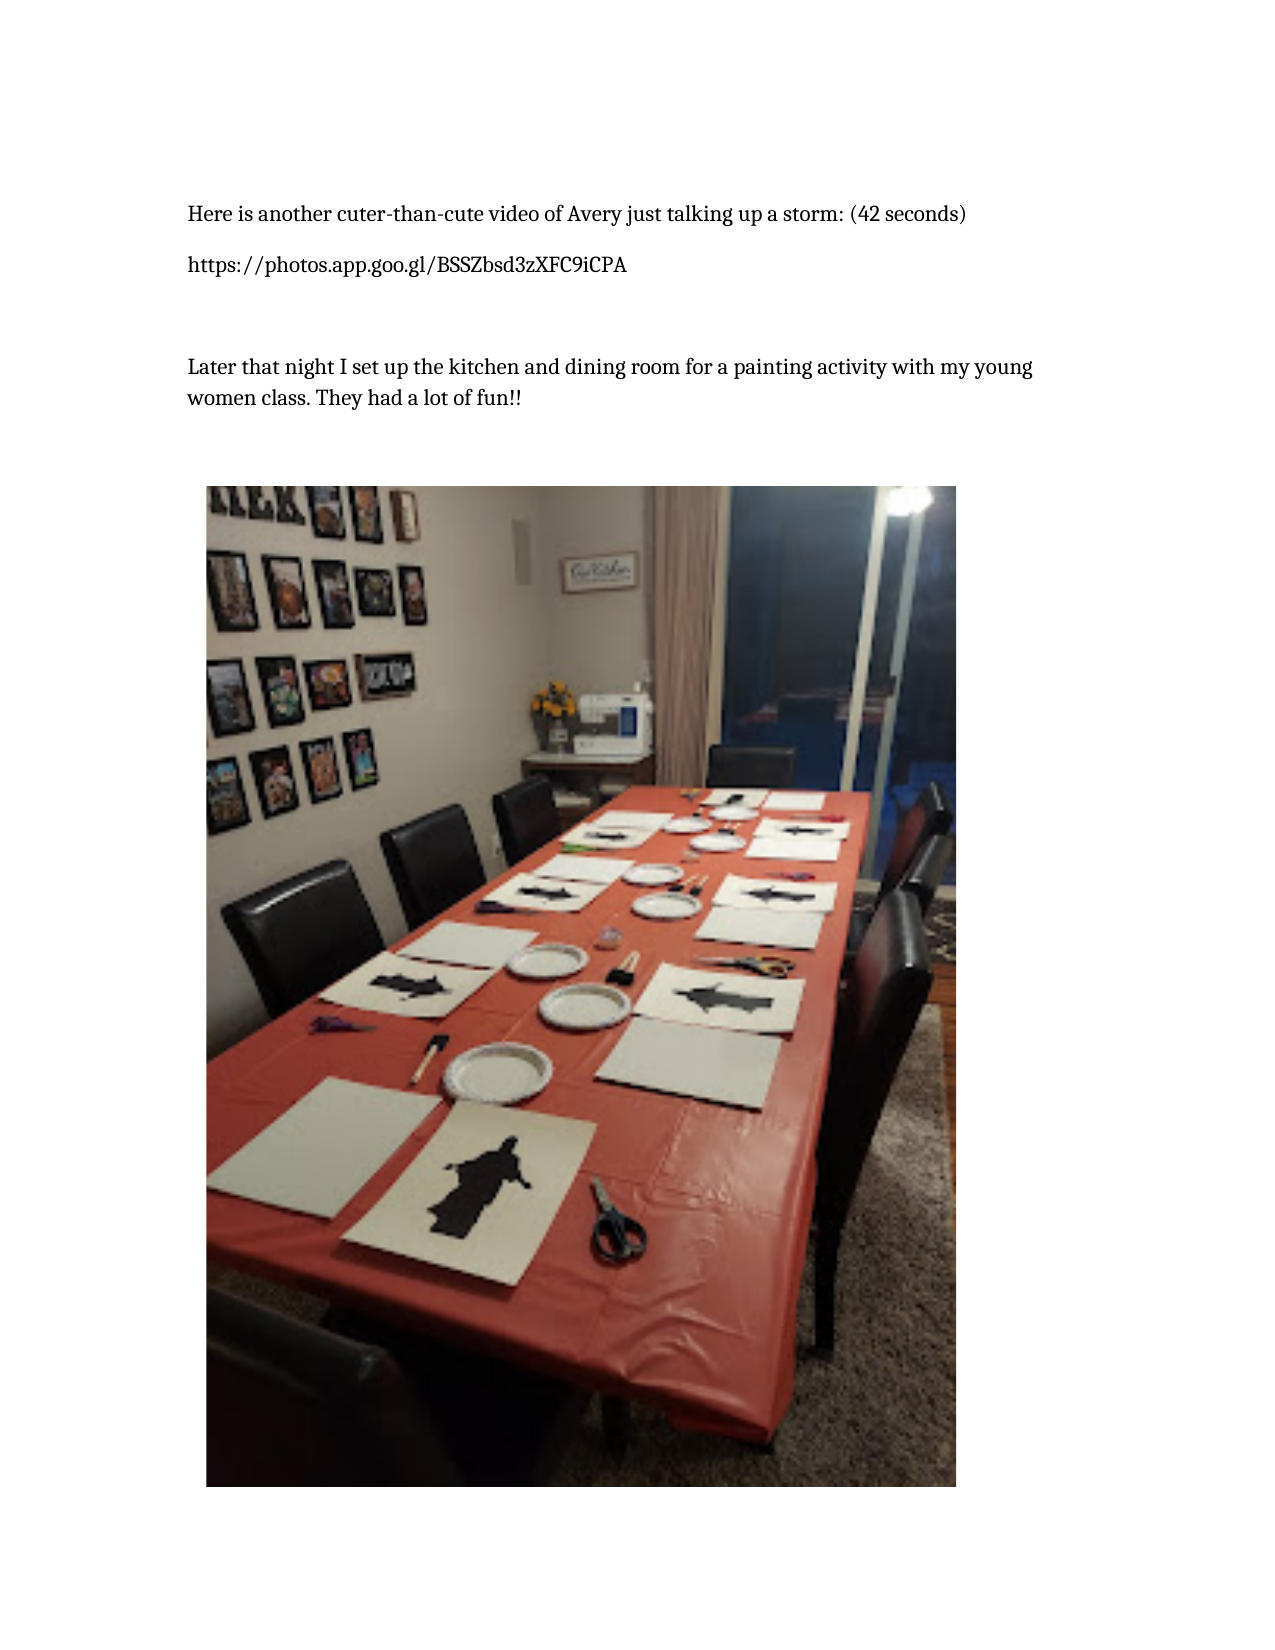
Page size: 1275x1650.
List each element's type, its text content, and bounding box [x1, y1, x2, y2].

picture [206, 486, 957, 1487]
text Later that night I set up the kitchen and dining room for a painting activity with my young women class. They had a lot of fun!! [187, 354, 1087, 411]
text https://photos.app.goo.gl/BSSZbsd3zXFC9iCPA [187, 252, 1087, 278]
text Here is another cuter-than-cute video of Avery just talking up a storm: (42 seconds) [187, 201, 1087, 227]
